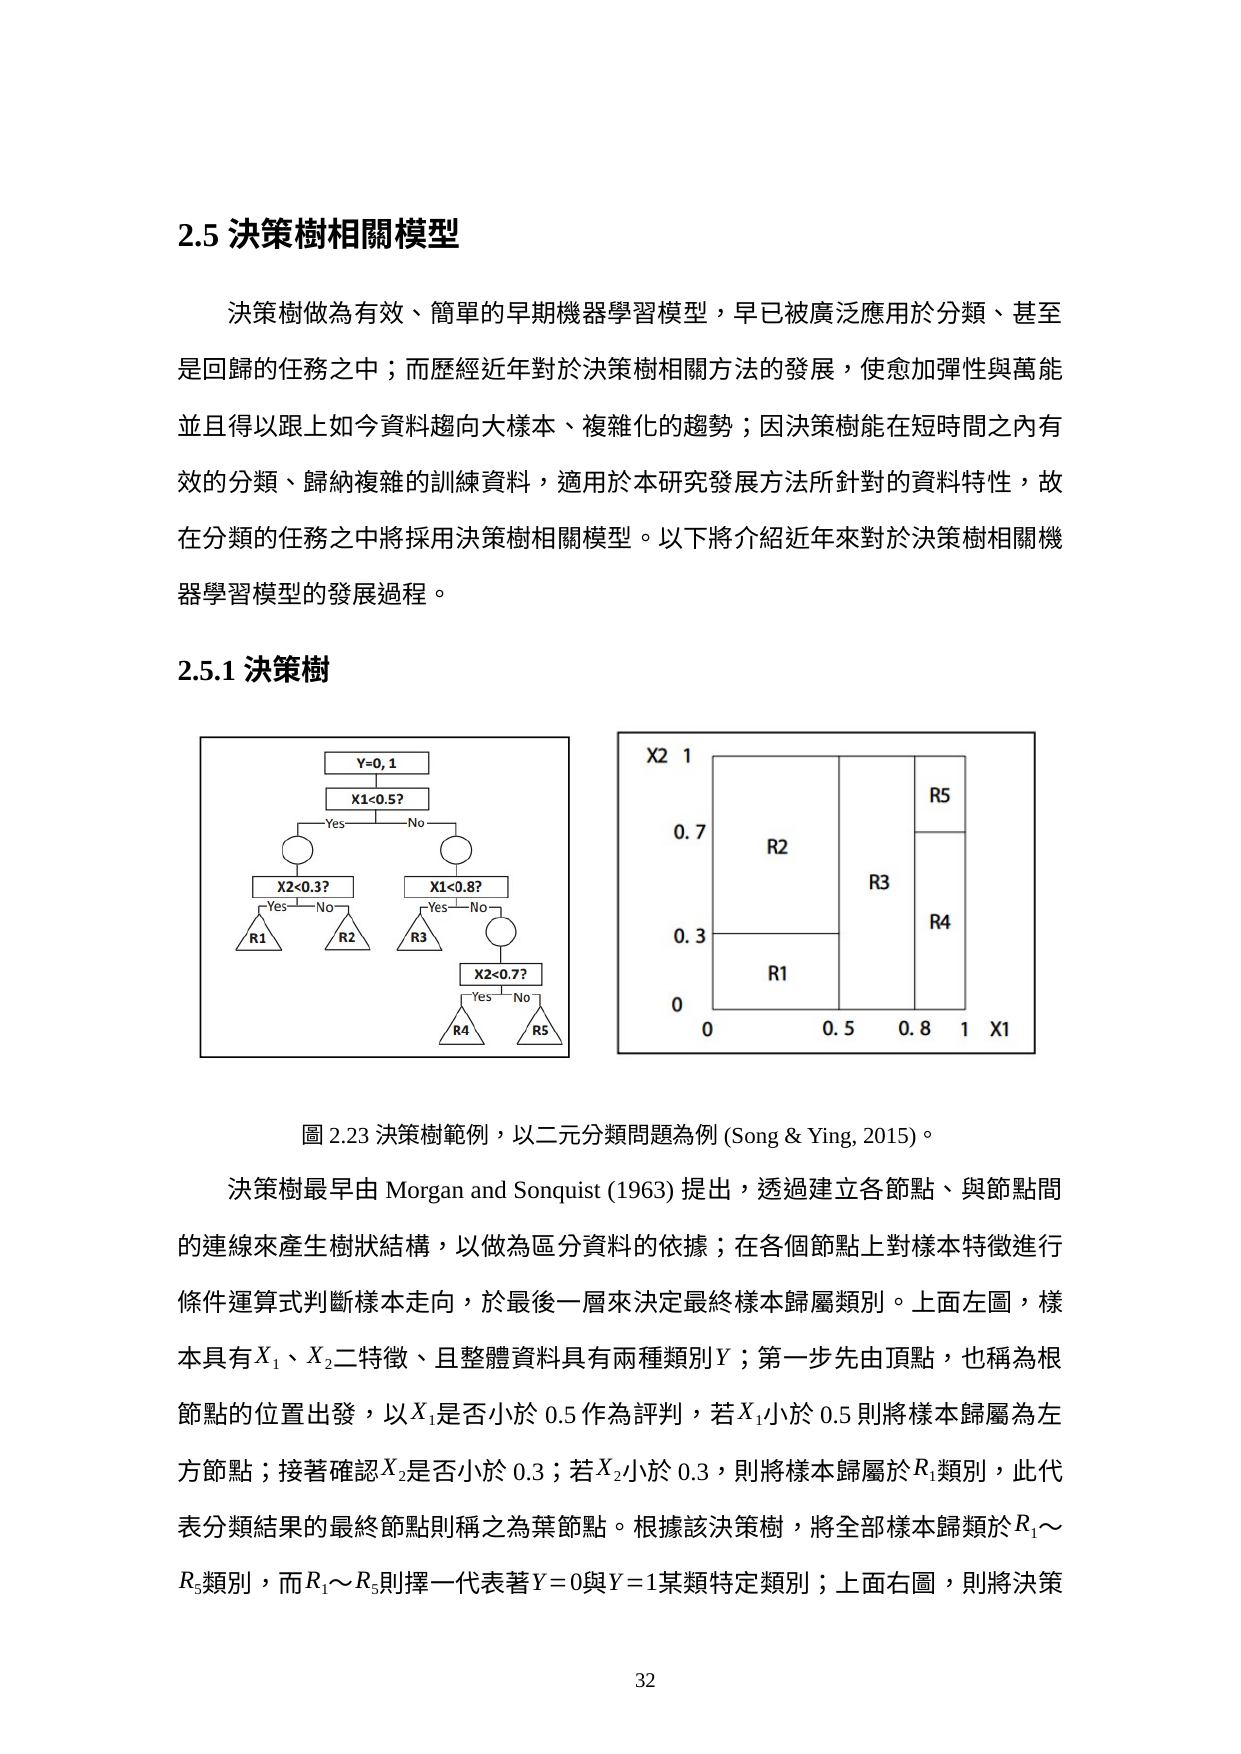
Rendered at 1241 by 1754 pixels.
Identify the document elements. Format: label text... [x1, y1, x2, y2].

picture [608, 726, 1052, 1064]
subtitle 決策樹 [177, 630, 1063, 705]
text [177, 1169, 1063, 1601]
table_header [177, 726, 597, 1115]
subtitle 決策樹相關模型 [177, 194, 1063, 269]
text 決策樹做為有效、簡單的早期機器學習模型，早已被廣泛應用於分類、甚至是回歸的任務之中；而歷經近年對於決策樹相關方法的發展，使愈加彈性與萬能，並且得以跟上如今資料趨向大樣本、複雜化的趨勢；因決策樹能在短時間之內有效的分類、歸納複雜的訓練資料，適用於本研究發展方法所針對的資料特性，故在分類的任務之中將採用決策樹相關模型。以下將介紹近年來對於決策樹相關機器學習模型的發展過程。 [177, 293, 1063, 612]
table_header [597, 726, 1063, 1115]
picture [195, 726, 579, 1071]
